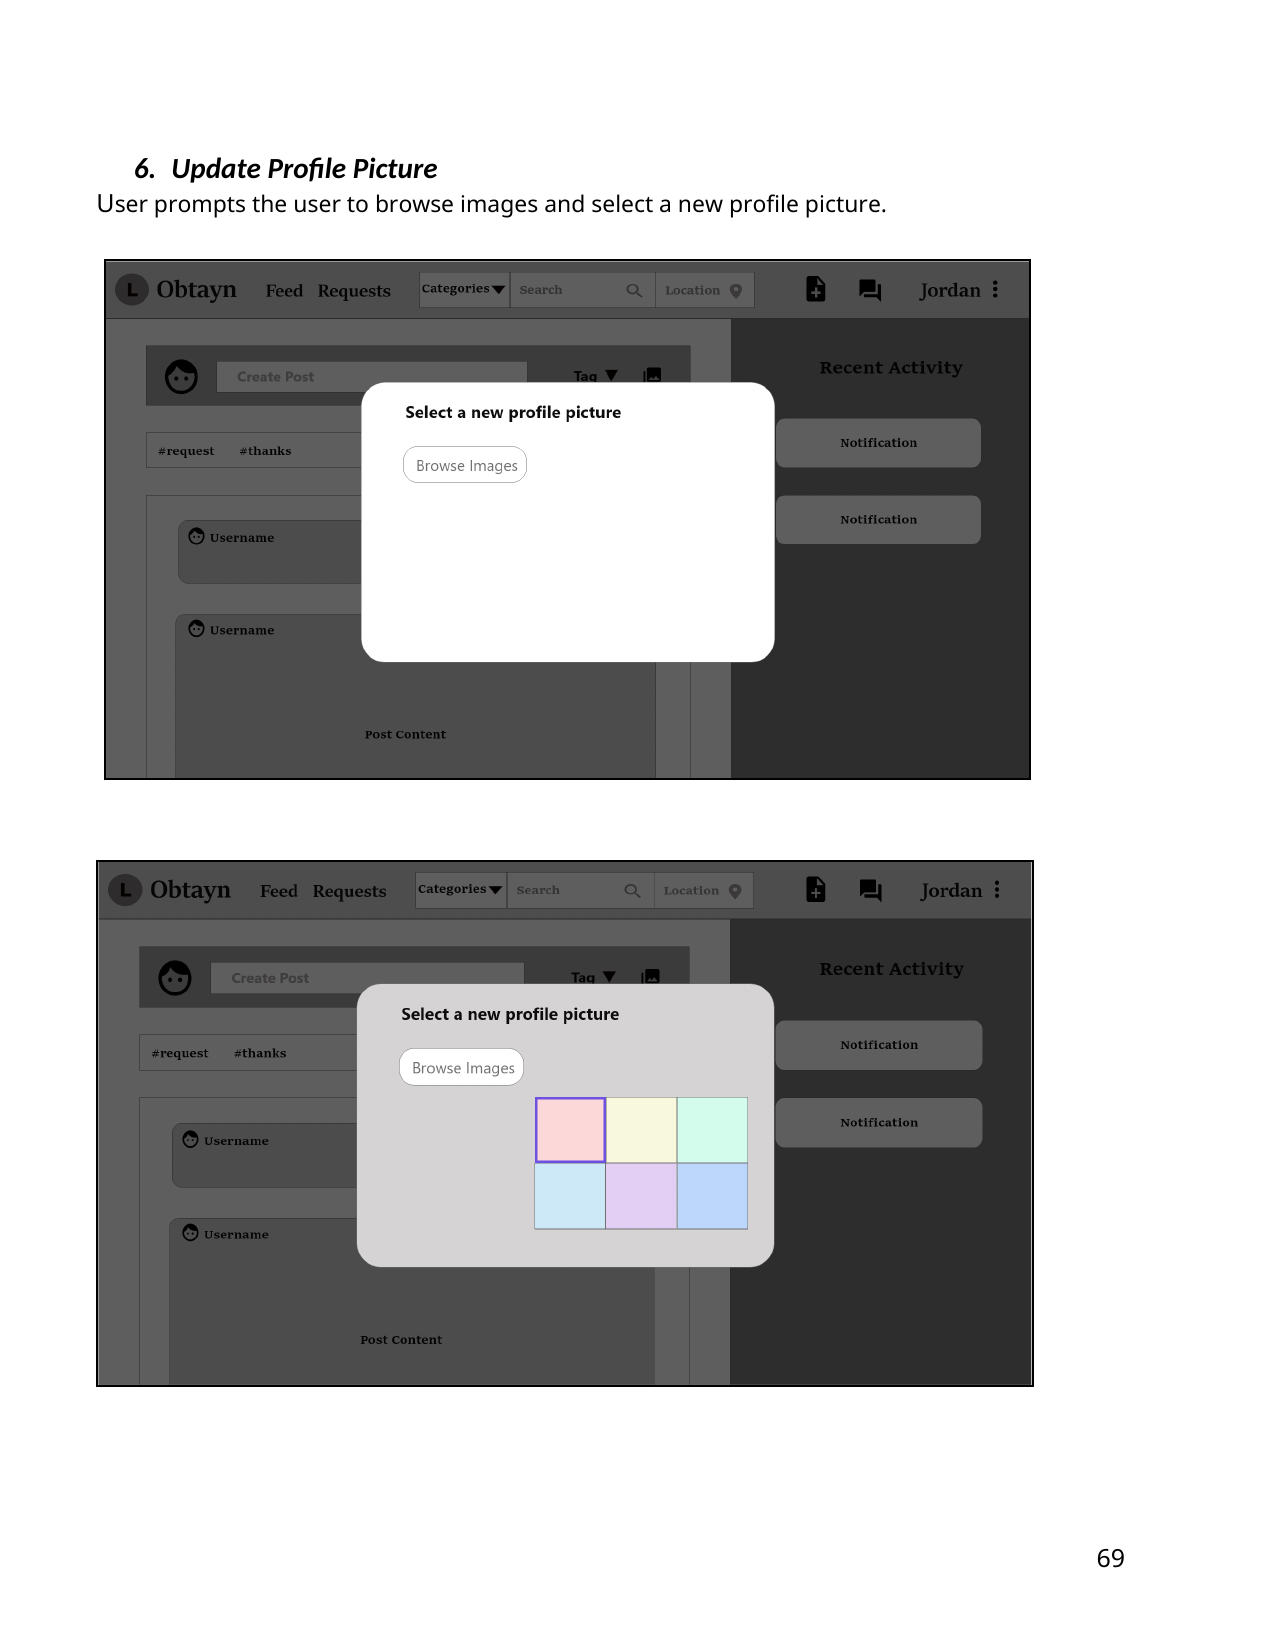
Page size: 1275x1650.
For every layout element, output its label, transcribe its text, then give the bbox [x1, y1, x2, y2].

text User prompts the user to browse images and select a new profile picture. [96, 186, 1125, 220]
subtitle Update Profile Picture [134, 150, 1125, 186]
picture [106, 261, 1029, 778]
picture [98, 862, 1032, 1385]
